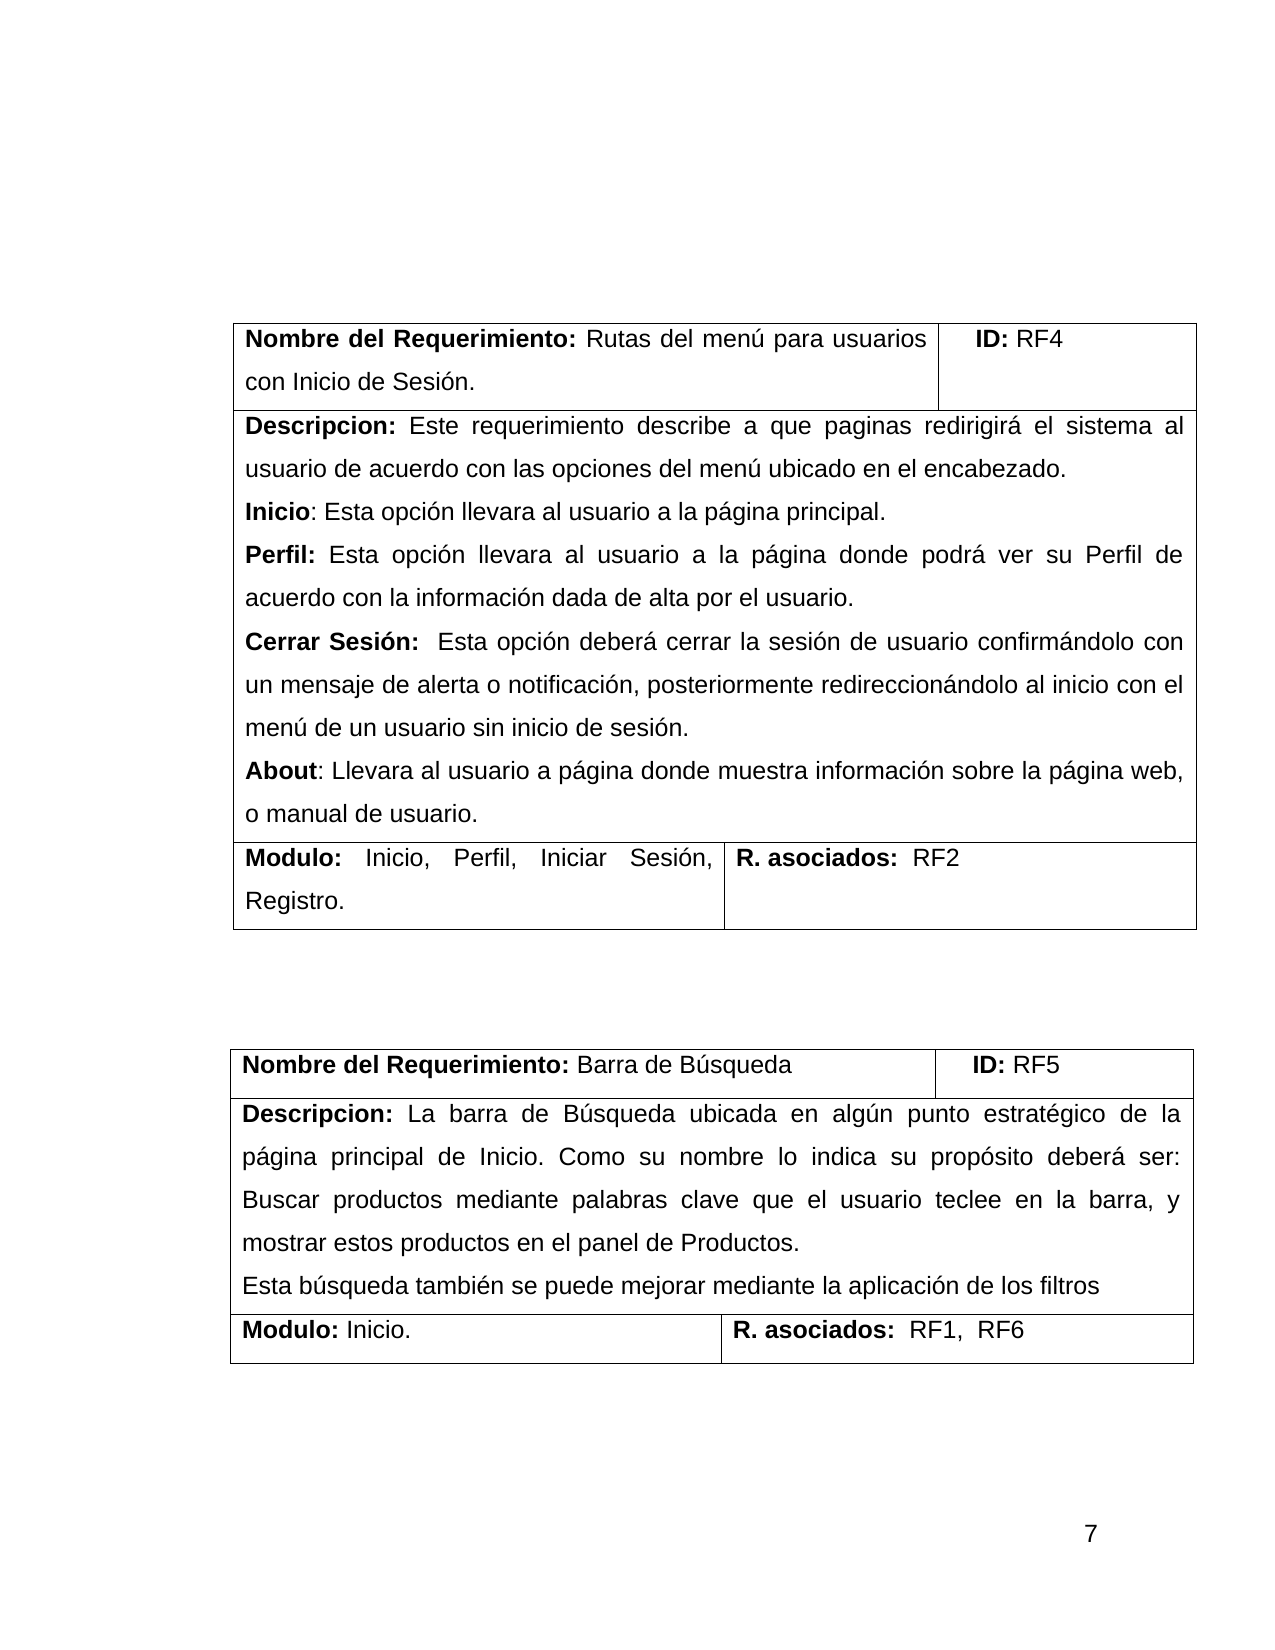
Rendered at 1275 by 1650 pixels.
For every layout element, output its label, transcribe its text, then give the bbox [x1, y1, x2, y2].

table_cell Descripcion: La barra de Búsqueda ubicada en algún punto estratégico de la página principal de Inicio. Como su nombre lo indica su propósito deberá ser: Buscar productos mediante palabras clave que el usuario teclee en la barra, y mostrar estos productos en el panel de Productos. Esta búsqueda también se puede mejorar mediante la aplicación de los filtros [231, 1099, 1193, 1314]
table_header Nombre del Requerimiento: Rutas del menú para usuarios con Inicio de Sesión. [234, 324, 938, 410]
table_header ID: RF4 [939, 324, 1196, 410]
table_cell R. asociados: RF1, RF6 [722, 1315, 1193, 1363]
table_cell Modulo: Inicio. [231, 1315, 721, 1363]
table_cell Modulo: Inicio, Perfil, Iniciar Sesión, Registro. [234, 843, 724, 929]
table_header ID: RF5 [936, 1050, 1193, 1098]
table_header Nombre del Requerimiento: Barra de Búsqueda [231, 1050, 935, 1098]
table_cell R. asociados: RF2 [725, 843, 1196, 929]
table_cell Descripcion: Este requerimiento describe a que paginas redirigirá el sistema al usuario de acuerdo con las opciones del menú ubicado en el encabezado. Inicio: Esta opción llevara al usuario a la página principal. Perfil: Esta opción llevara al usuario a la página donde podrá ver su Perfil de acuerdo con la información dada de alta por el usuario. Cerrar Sesión: Esta opción deberá cerrar la sesión de usuario confirmándolo con un mensaje de alerta o notificación, posteriormente redireccionándolo al inicio con el menú de un usuario sin inicio de sesión. About: Llevara al usuario a página donde muestra información sobre la página web, o manual de usuario. [234, 411, 1196, 842]
